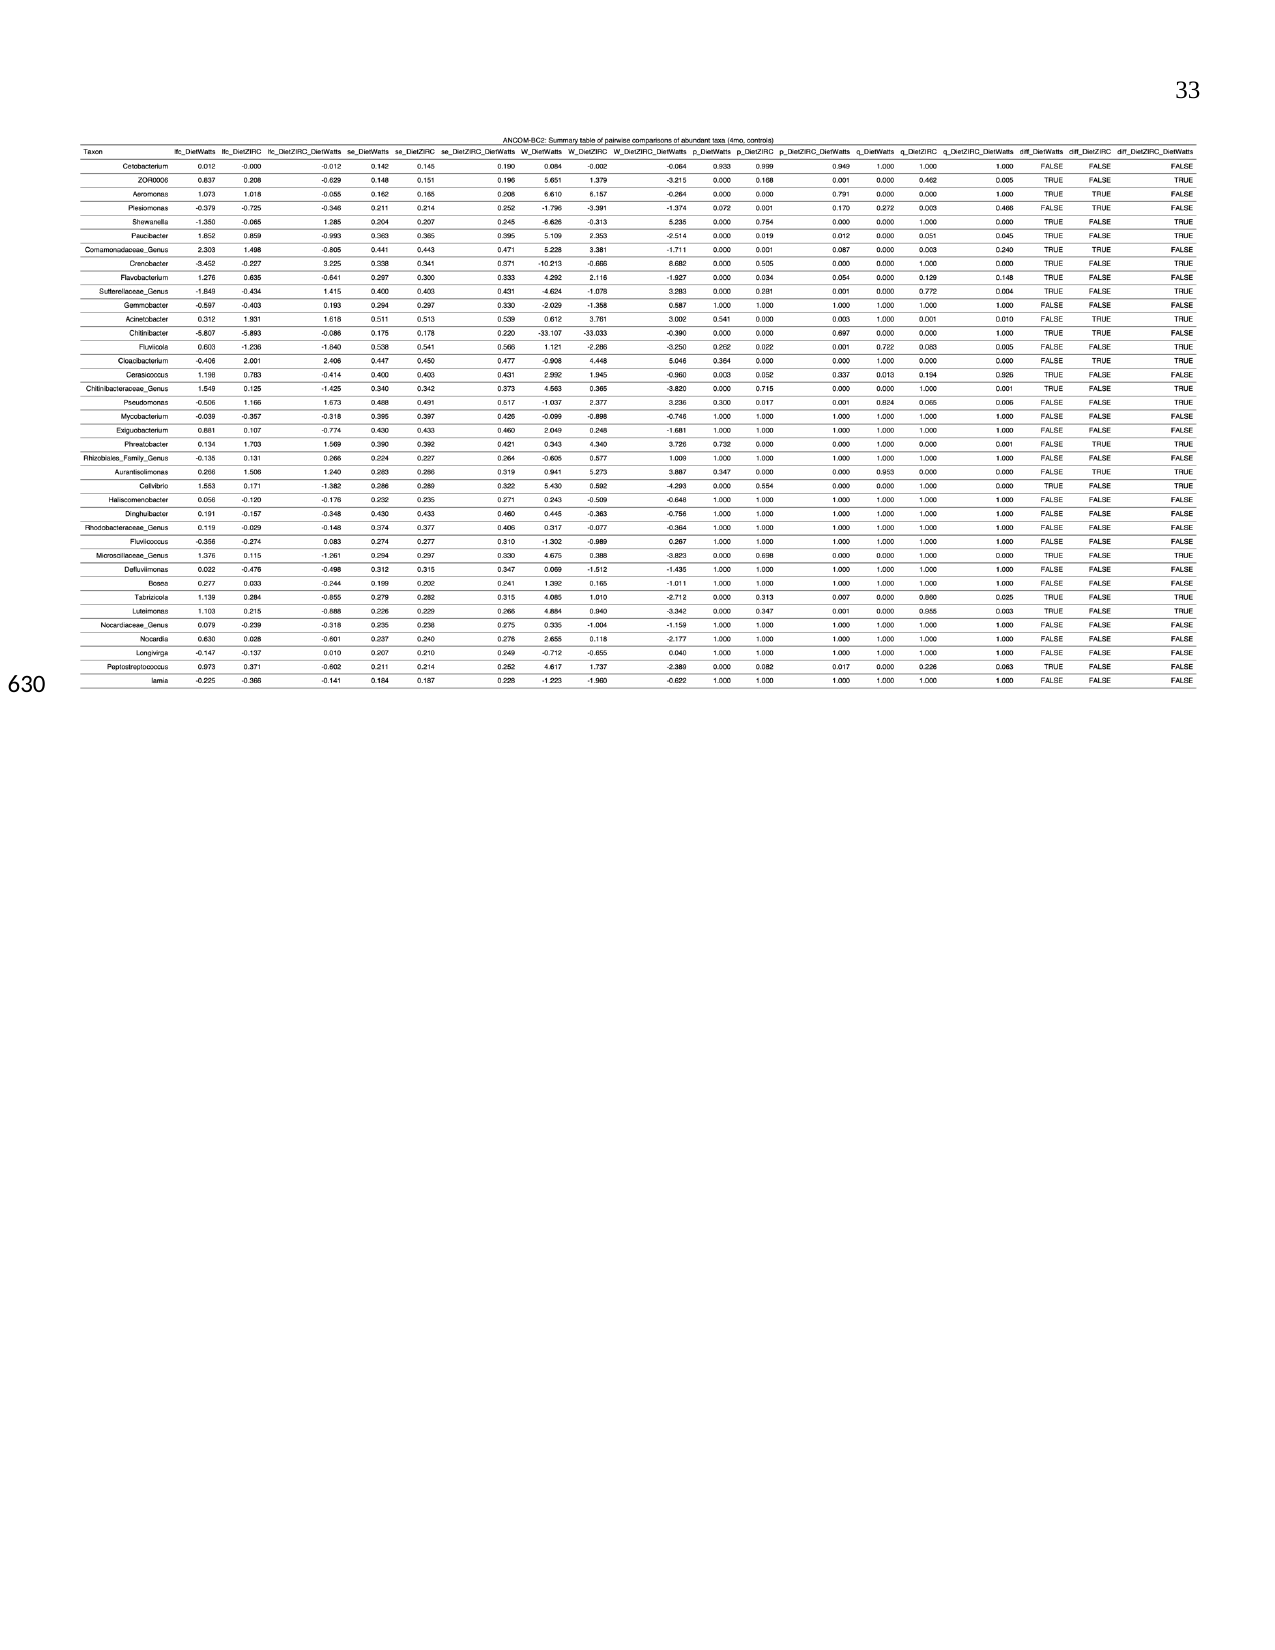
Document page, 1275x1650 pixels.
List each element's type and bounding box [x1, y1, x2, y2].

picture [75, 132, 1200, 693]
